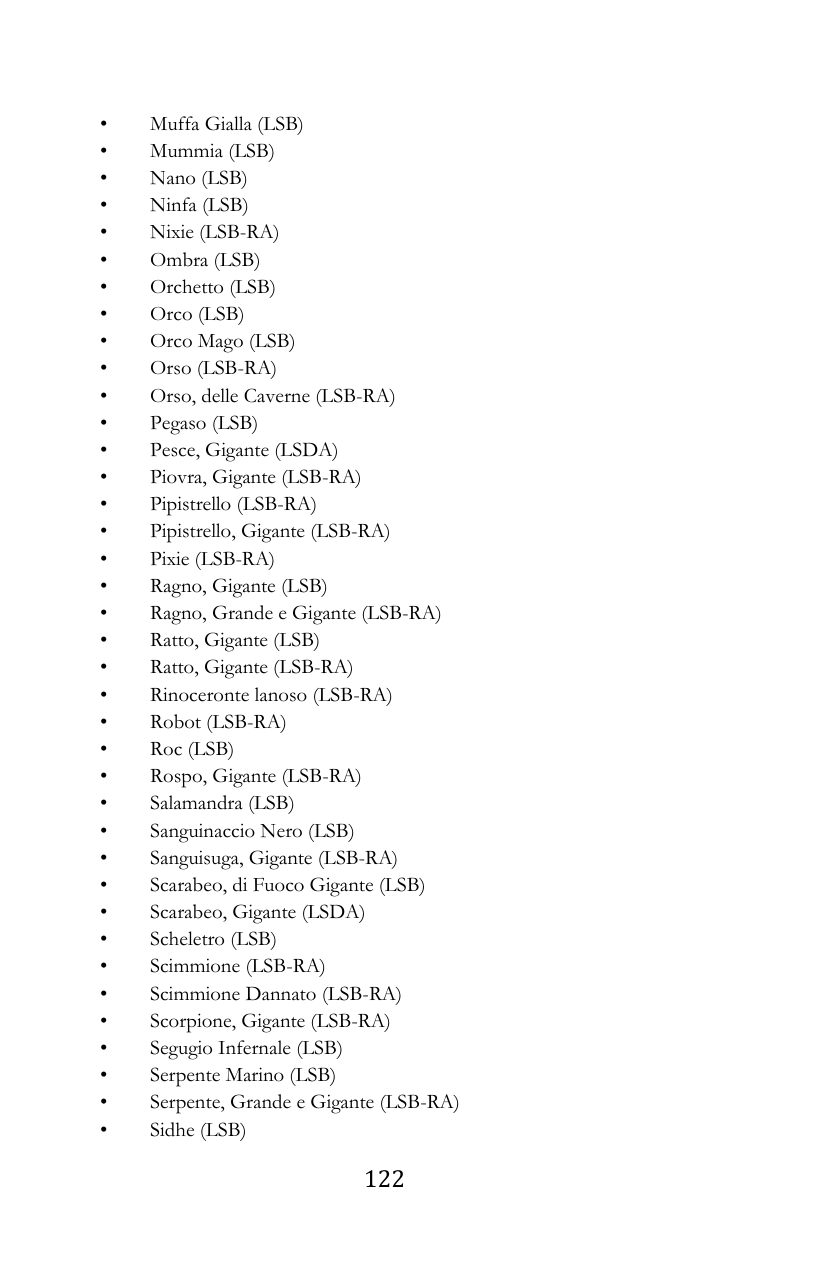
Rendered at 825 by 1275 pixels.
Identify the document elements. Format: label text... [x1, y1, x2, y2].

list Orso, delle Caverne (LSB-RA) [100, 384, 693, 407]
list Ombra (LSB) [100, 248, 693, 272]
list Scimmione Dannato (LSB-RA) [100, 982, 693, 1006]
list Scimmione (LSB-RA) [100, 955, 693, 978]
list Pixie (LSB-RA) [100, 547, 693, 571]
list Sidhe (LSB) [100, 1118, 693, 1142]
list Orso (LSB-RA) [100, 357, 693, 380]
list Mummia (LSB) [100, 139, 693, 163]
list Ratto, Gigante (LSB-RA) [100, 656, 693, 679]
list Sanguisuga, Gigante (LSB-RA) [100, 846, 693, 870]
list Salamandra (LSB) [100, 792, 693, 815]
list Ragno, Grande e Gigante (LSB-RA) [100, 602, 693, 625]
list Nixie (LSB-RA) [100, 221, 693, 244]
list Pipistrello, Gigante (LSB-RA) [100, 520, 693, 543]
list Pipistrello (LSB-RA) [100, 493, 693, 516]
list Scarabeo, Gigante (LSDA) [100, 901, 693, 924]
list Scorpione, Gigante (LSB-RA) [100, 1009, 693, 1033]
list Orco (LSB) [100, 302, 693, 326]
list Pegaso (LSB) [100, 411, 693, 435]
list Robot (LSB-RA) [100, 710, 693, 734]
list Ragno, Gigante (LSB) [100, 574, 693, 598]
list Rospo, Gigante (LSB-RA) [100, 765, 693, 788]
list Piovra, Gigante (LSB-RA) [100, 466, 693, 489]
list Rinoceronte lanoso (LSB-RA) [100, 683, 693, 707]
list Ratto, Gigante (LSB) [100, 629, 693, 652]
list Serpente Marino (LSB) [100, 1064, 693, 1087]
list Ninfa (LSB) [100, 194, 693, 217]
list Segugio Infernale (LSB) [100, 1037, 693, 1060]
list Orchetto (LSB) [100, 275, 693, 299]
list Serpente, Grande e Gigante (LSB-RA) [100, 1091, 693, 1114]
list Roc (LSB) [100, 737, 693, 761]
list Nano (LSB) [100, 167, 693, 190]
list Sanguinaccio Nero (LSB) [100, 819, 693, 842]
list Pesce, Gigante (LSDA) [100, 438, 693, 462]
list Muffa Gialla (LSB) [100, 112, 693, 136]
list Scheletro (LSB) [100, 928, 693, 951]
list Scarabeo, di Fuoco Gigante (LSB) [100, 873, 693, 897]
list Orco Mago (LSB) [100, 330, 693, 353]
